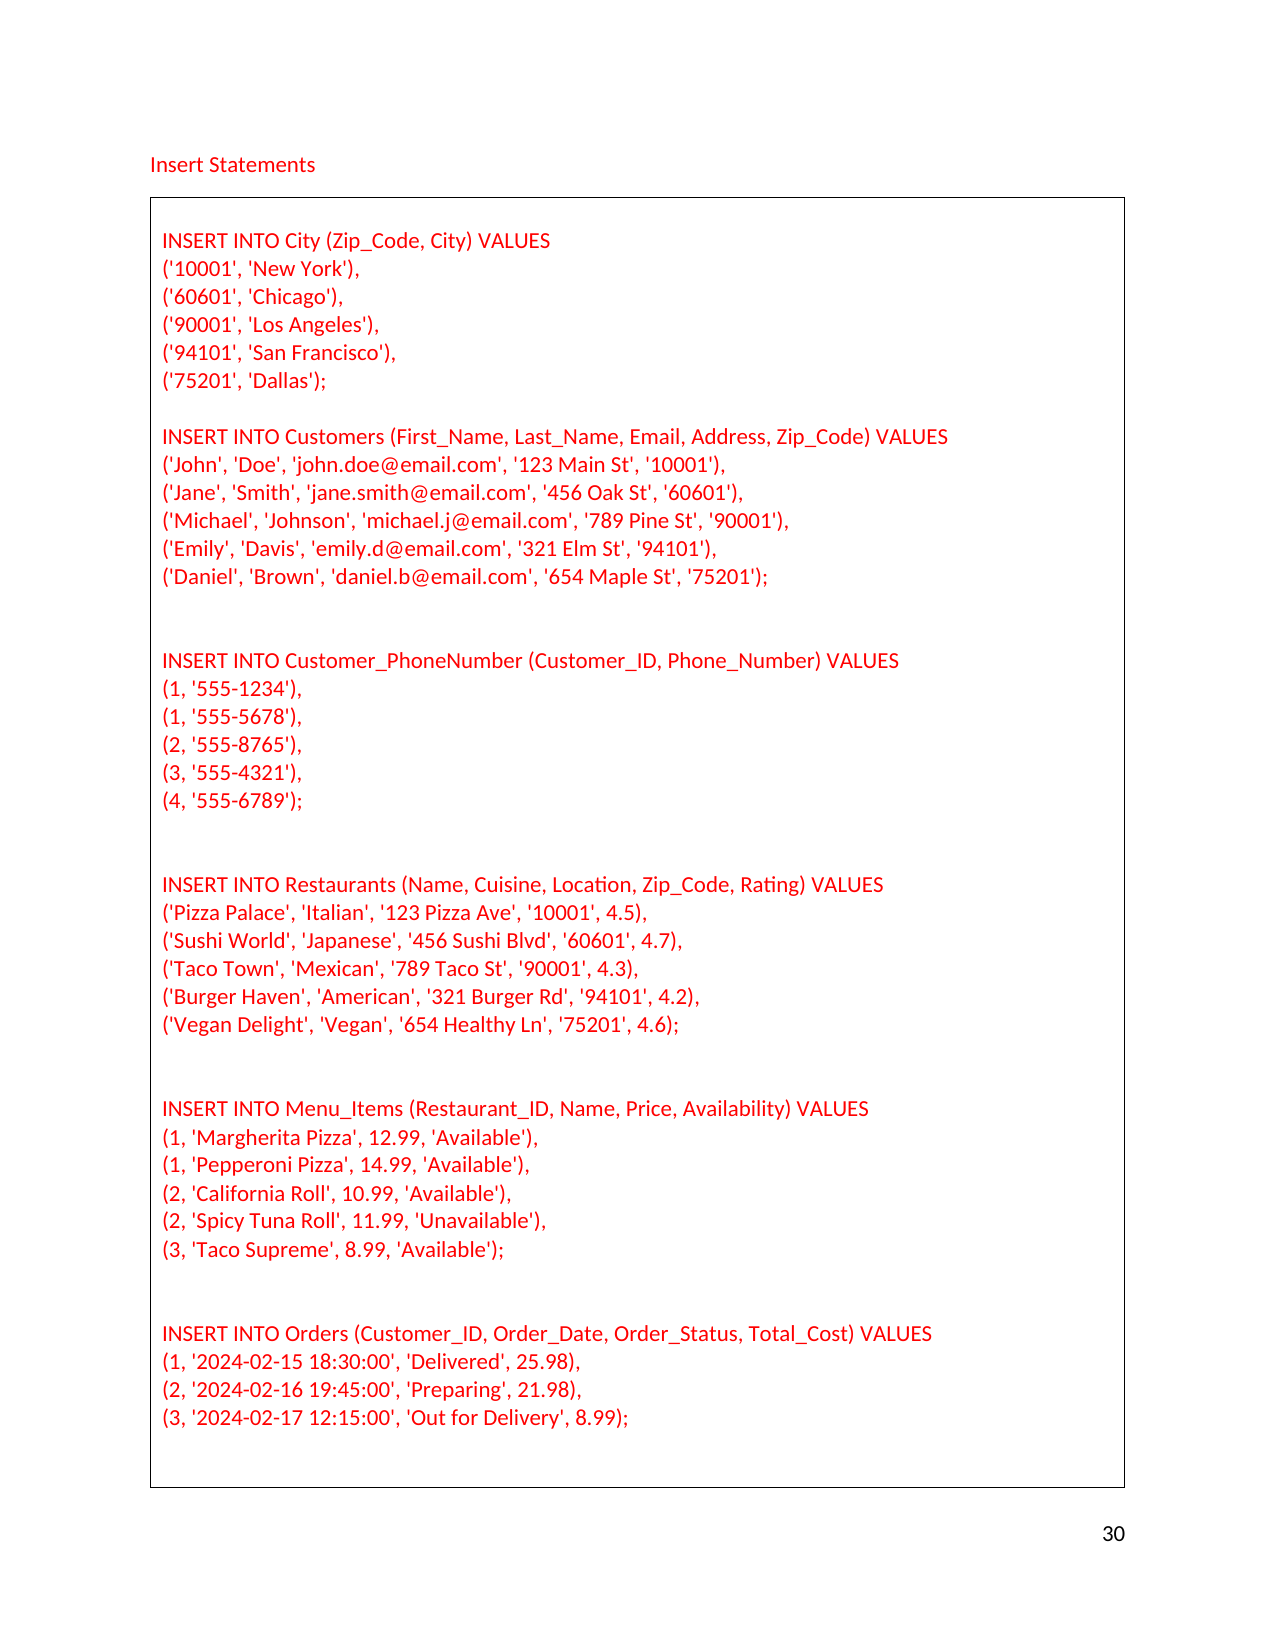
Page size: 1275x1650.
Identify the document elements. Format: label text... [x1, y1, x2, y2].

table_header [151, 198, 1124, 1487]
text Insert Statements [150, 150, 1125, 178]
